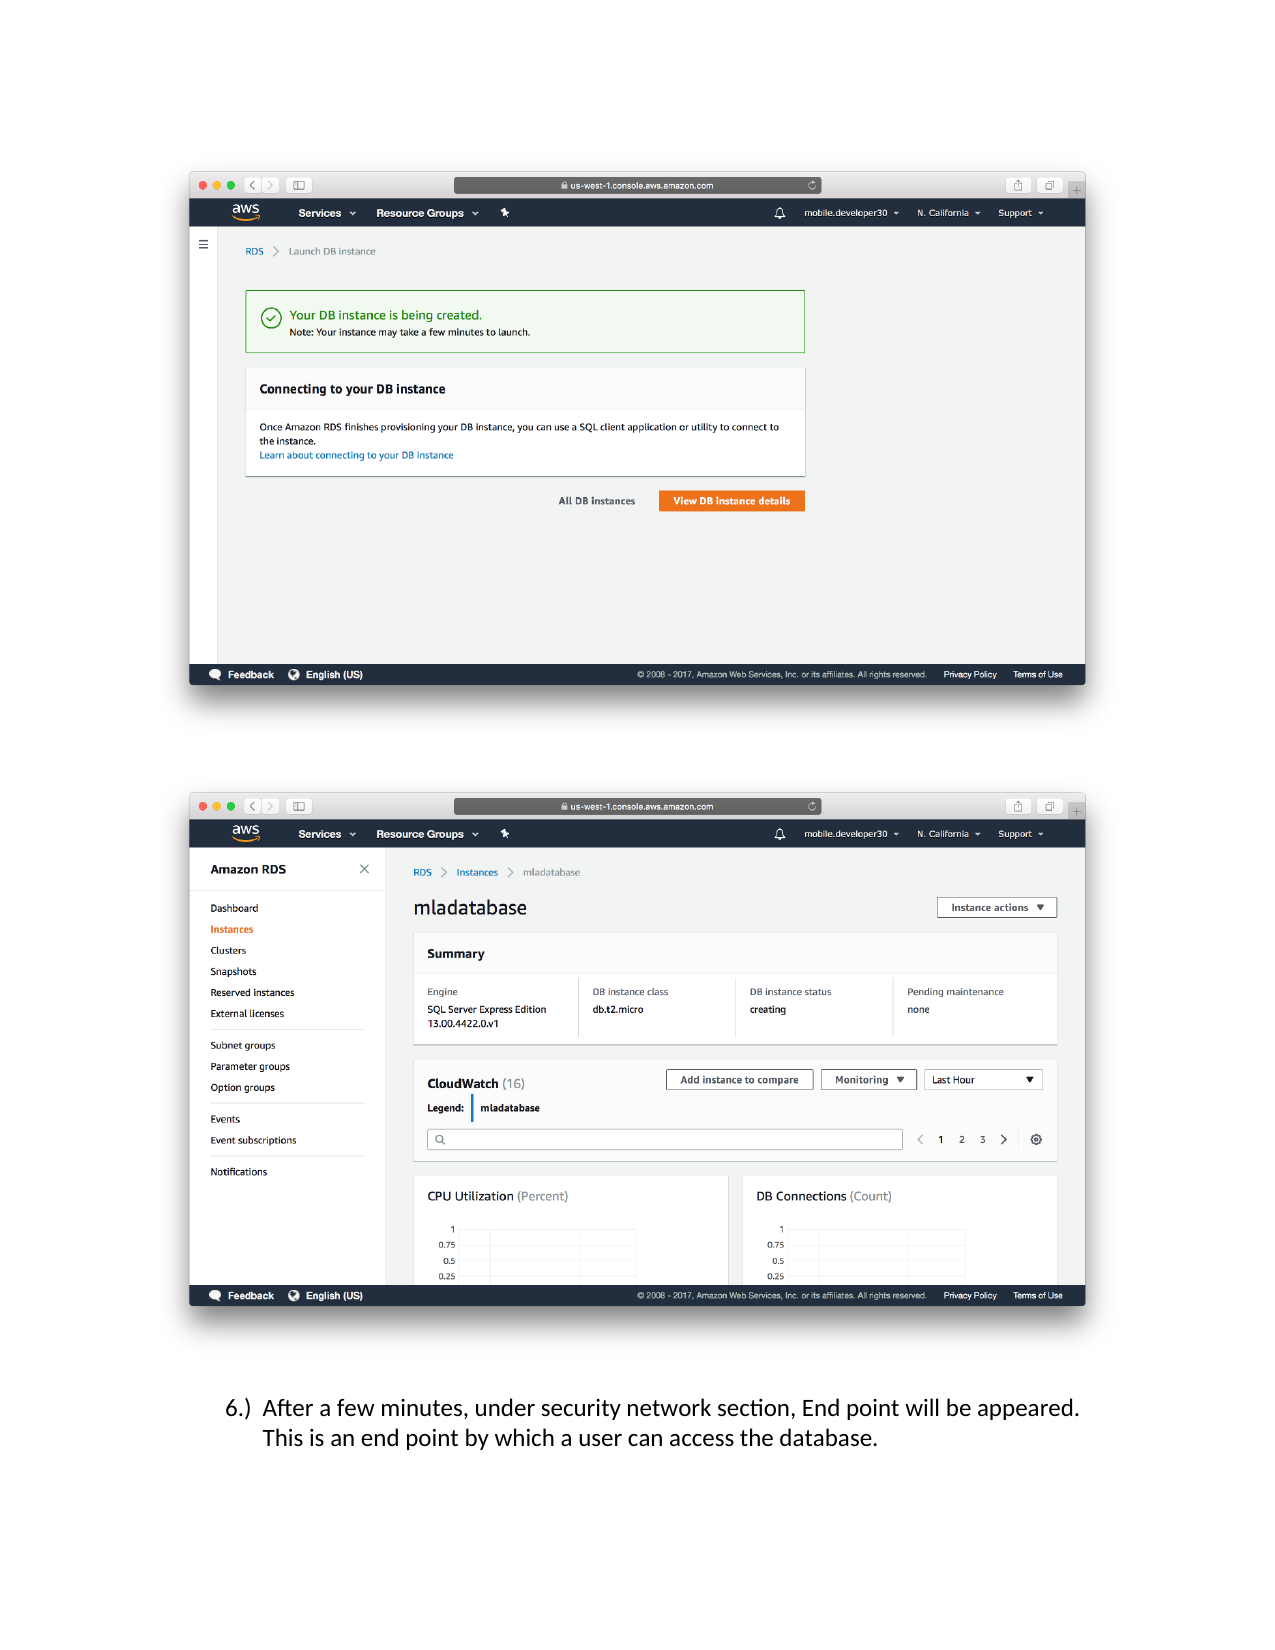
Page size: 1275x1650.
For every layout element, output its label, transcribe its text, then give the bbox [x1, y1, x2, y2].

picture [150, 150, 1124, 741]
picture [150, 771, 1124, 1362]
list After a few minutes, under security network section, End point will be appeared. This is an end point by which a user can access the database. [225, 1392, 1125, 1453]
